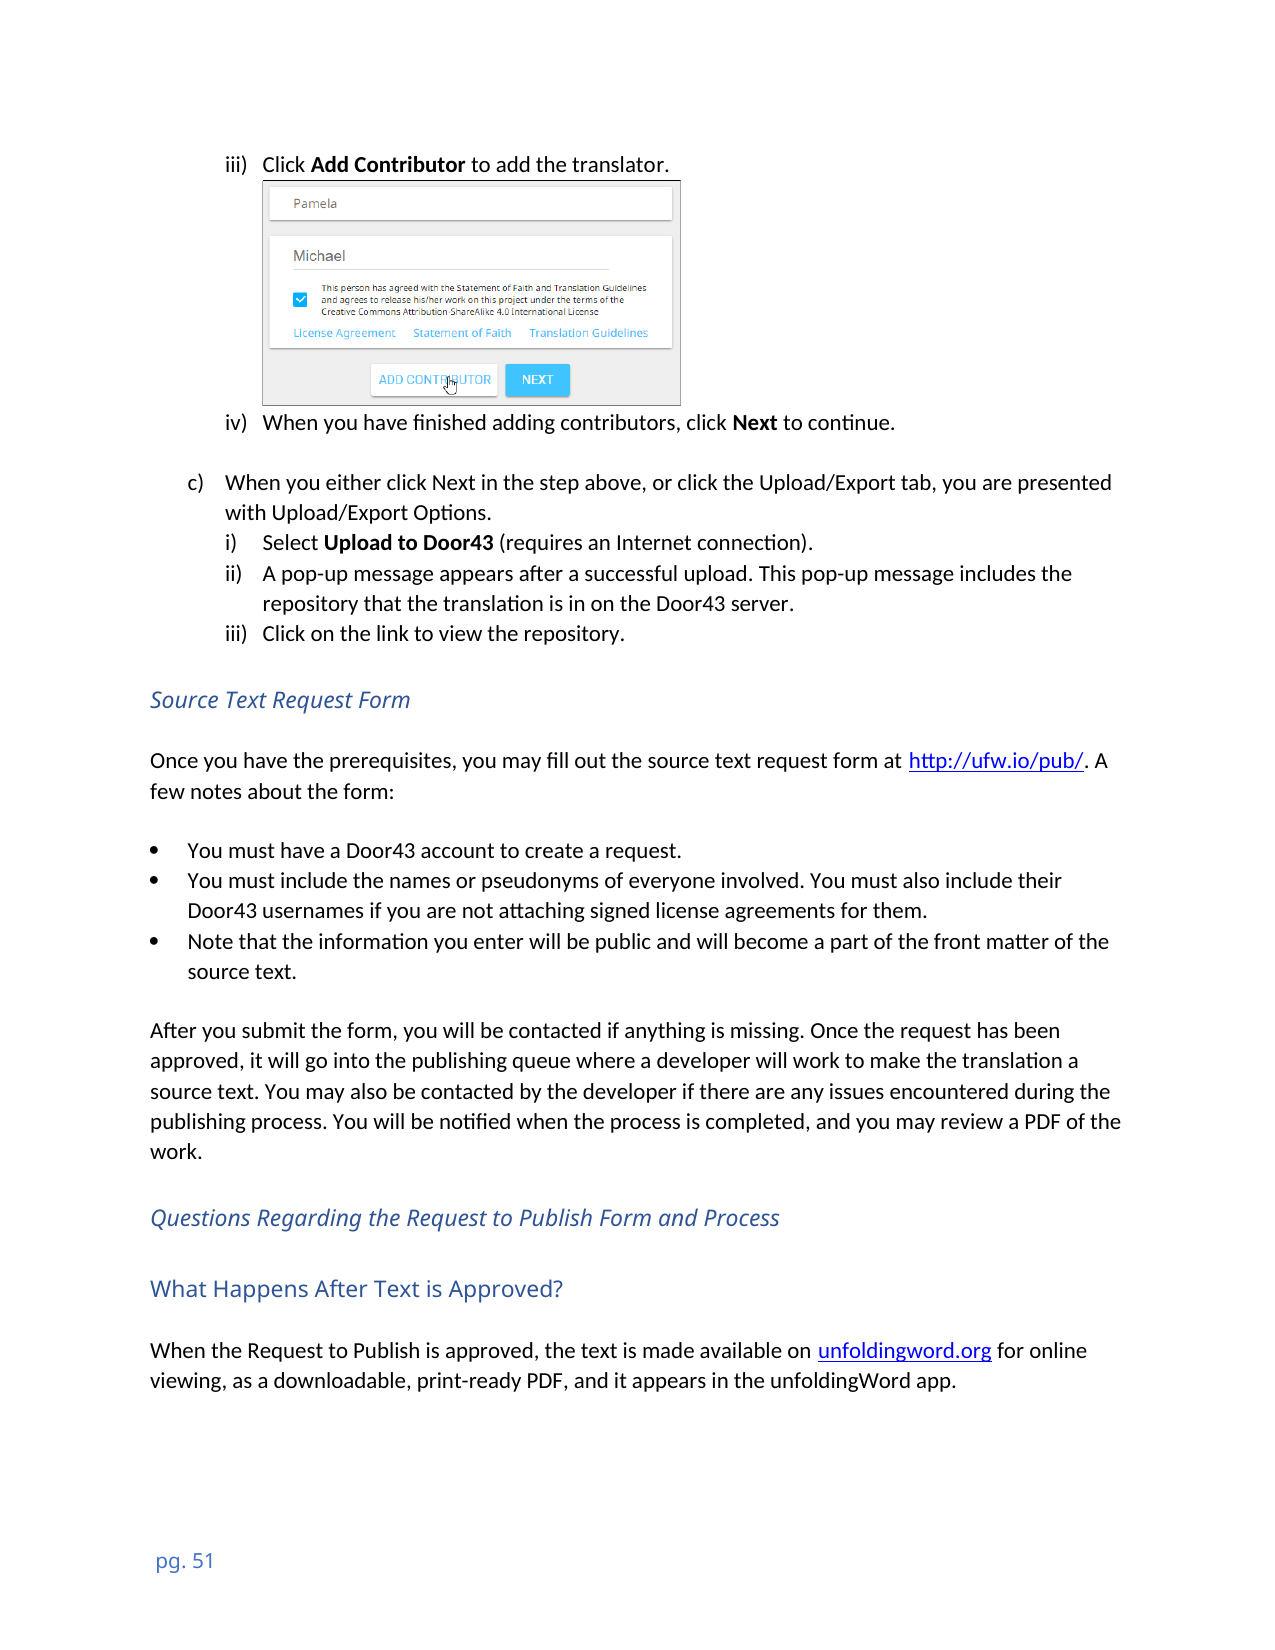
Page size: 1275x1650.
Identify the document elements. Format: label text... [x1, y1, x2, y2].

list You must include the names or pseudonyms of everyone involved. You must also include their Door43 usernames if you are not attaching signed license agreements for them. [150, 866, 1125, 924]
text When the Request to Publish is approved, the text is made available on unfoldingword.org for online viewing, as a downloadable, print-ready PDF, and it appears in the unfoldingWord app. [150, 1336, 1125, 1425]
list Click on the link to view the repository. [225, 619, 1125, 677]
list When you have finished adding contributors, click Next to continue. [225, 408, 1125, 466]
subtitle Source Text Request Form [150, 684, 1125, 715]
text After you submit the form, you will be contacted if anything is missing. Once the request has been approved, it will go into the publishing queue where a developer will work to make the translation a source text. You may also be contacted by the developer if there are any issues encountered during the publishing process. You will be notified when the process is completed, and you may review a PDF of the work. [150, 1016, 1125, 1195]
list You must have a Door43 account to create a request. [150, 836, 1125, 864]
subtitle Questions Regarding the Request to Publish Form and Process [150, 1202, 1125, 1267]
text Once you have the prerequisites, you may fill out the source text request form at http://ufw.io/pub/. A few notes about the form: [150, 747, 1125, 805]
list A pop-up message appears after a successful upload. This pop-up message includes the repository that the translation is in on the Door43 server. [225, 559, 1125, 617]
picture [262, 180, 681, 406]
list Select Upload to Door43 (requires an Internet connection). [225, 528, 1125, 556]
subtitle What Happens After Text is Approved? [150, 1273, 1125, 1305]
list Note that the information you enter will be public and will become a part of the front matter of the source text. [150, 927, 1125, 985]
list When you either click Next in the step above, or click the Upload/Export tab, you are presented with Upload/Export Options. [187, 468, 1125, 526]
